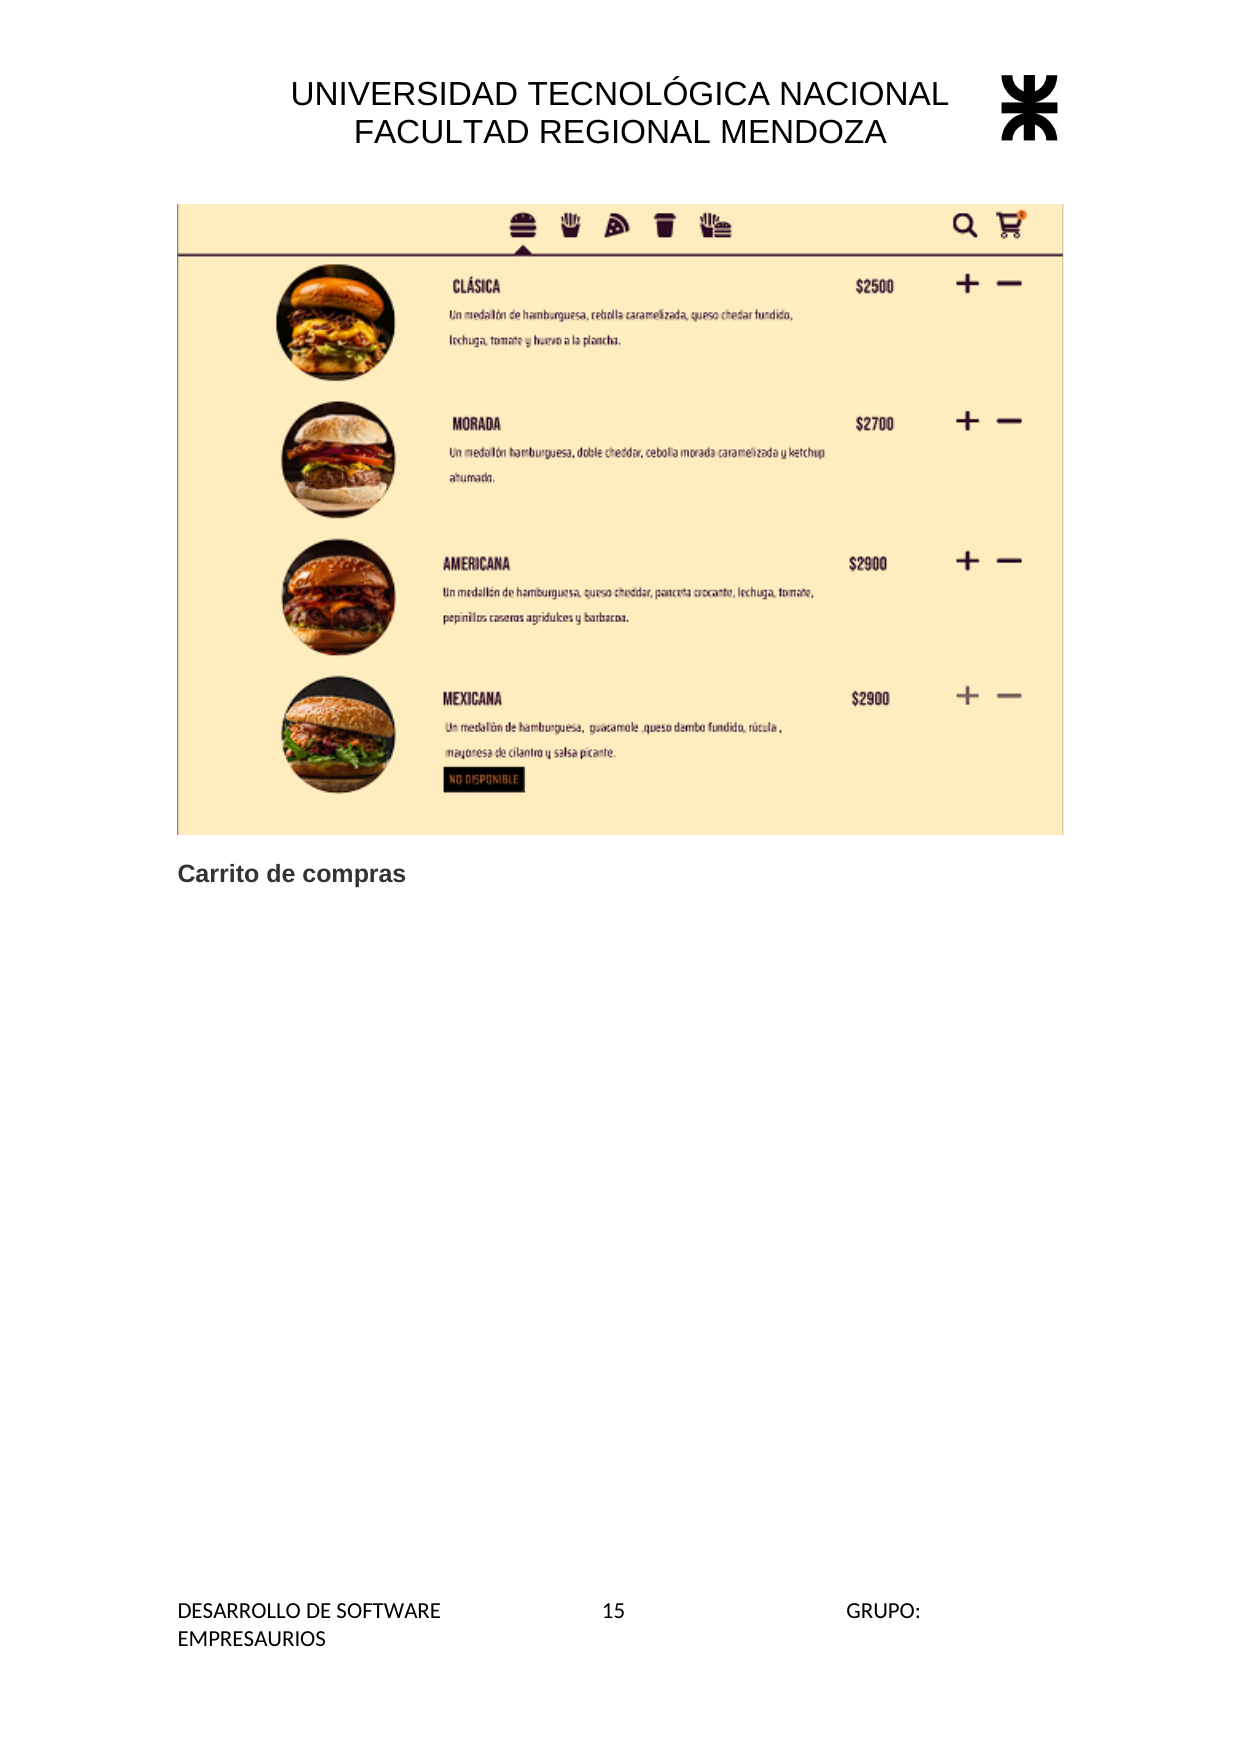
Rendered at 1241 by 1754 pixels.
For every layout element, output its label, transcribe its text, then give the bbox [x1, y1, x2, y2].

text Carrito de compras [177, 859, 1063, 888]
picture [177, 204, 1064, 835]
picture [986, 75, 1073, 142]
